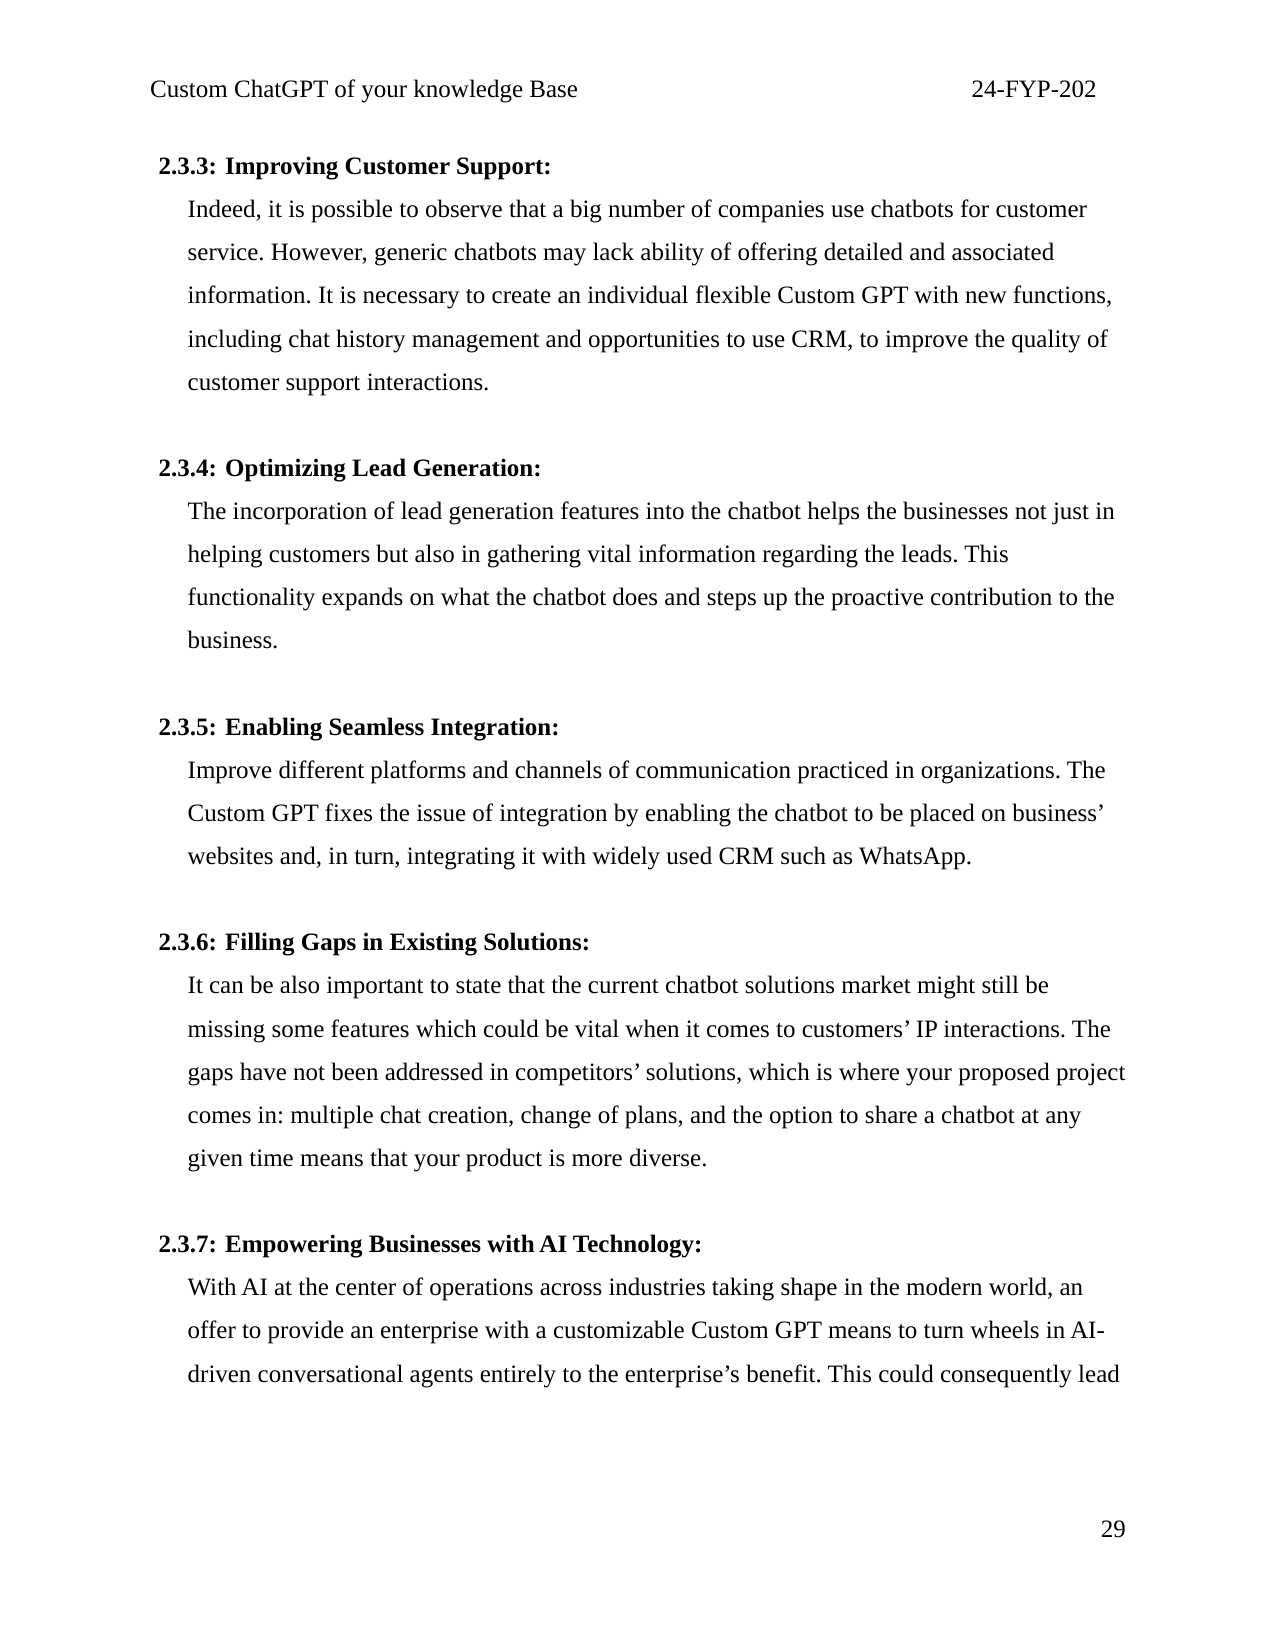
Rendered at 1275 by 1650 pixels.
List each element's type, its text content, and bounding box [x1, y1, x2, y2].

text Improve different platforms and channels of communication practiced in organizations. The Custom GPT fixes the issue of integration by enabling the chatbot to be placed on business’ websites and, in turn, integrating it with widely used CRM such as WhatsApp. [187, 755, 1132, 870]
list Improving Customer Support: [187, 151, 1132, 180]
text Indeed, it is possible to observe that a big number of companies use chatbots for customer service. However, generic chatbots may lack ability of offering detailed and associated information. It is necessary to create an individual flexible Custom GPT with new functions, including chat history management and opportunities to use CRM, to improve the quality of customer support interactions. [187, 194, 1132, 396]
list Filling Gaps in Existing Solutions: [187, 927, 1132, 956]
text The incorporation of lead generation features into the chatbot helps the businesses not just in helping customers but also in gathering vital information regarding the leads. This functionality expands on what the chatbot does and steps up the proactive contribution to the business. [187, 496, 1132, 654]
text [187, 1272, 1132, 1387]
list Optimizing Lead Generation: [187, 453, 1132, 482]
text It can be also important to state that the current chatbot solutions market might still be missing some features which could be vital when it comes to customers’ IP interactions. The gaps have not been addressed in competitors’ solutions, which is where your proposed project comes in: multiple chat creation, change of plans, and the option to share a chatbot at any given time means that your product is more diverse. [187, 971, 1132, 1172]
list Enabling Seamless Integration: [187, 712, 1132, 741]
list Empowering Businesses with AI Technology: [187, 1229, 1132, 1258]
